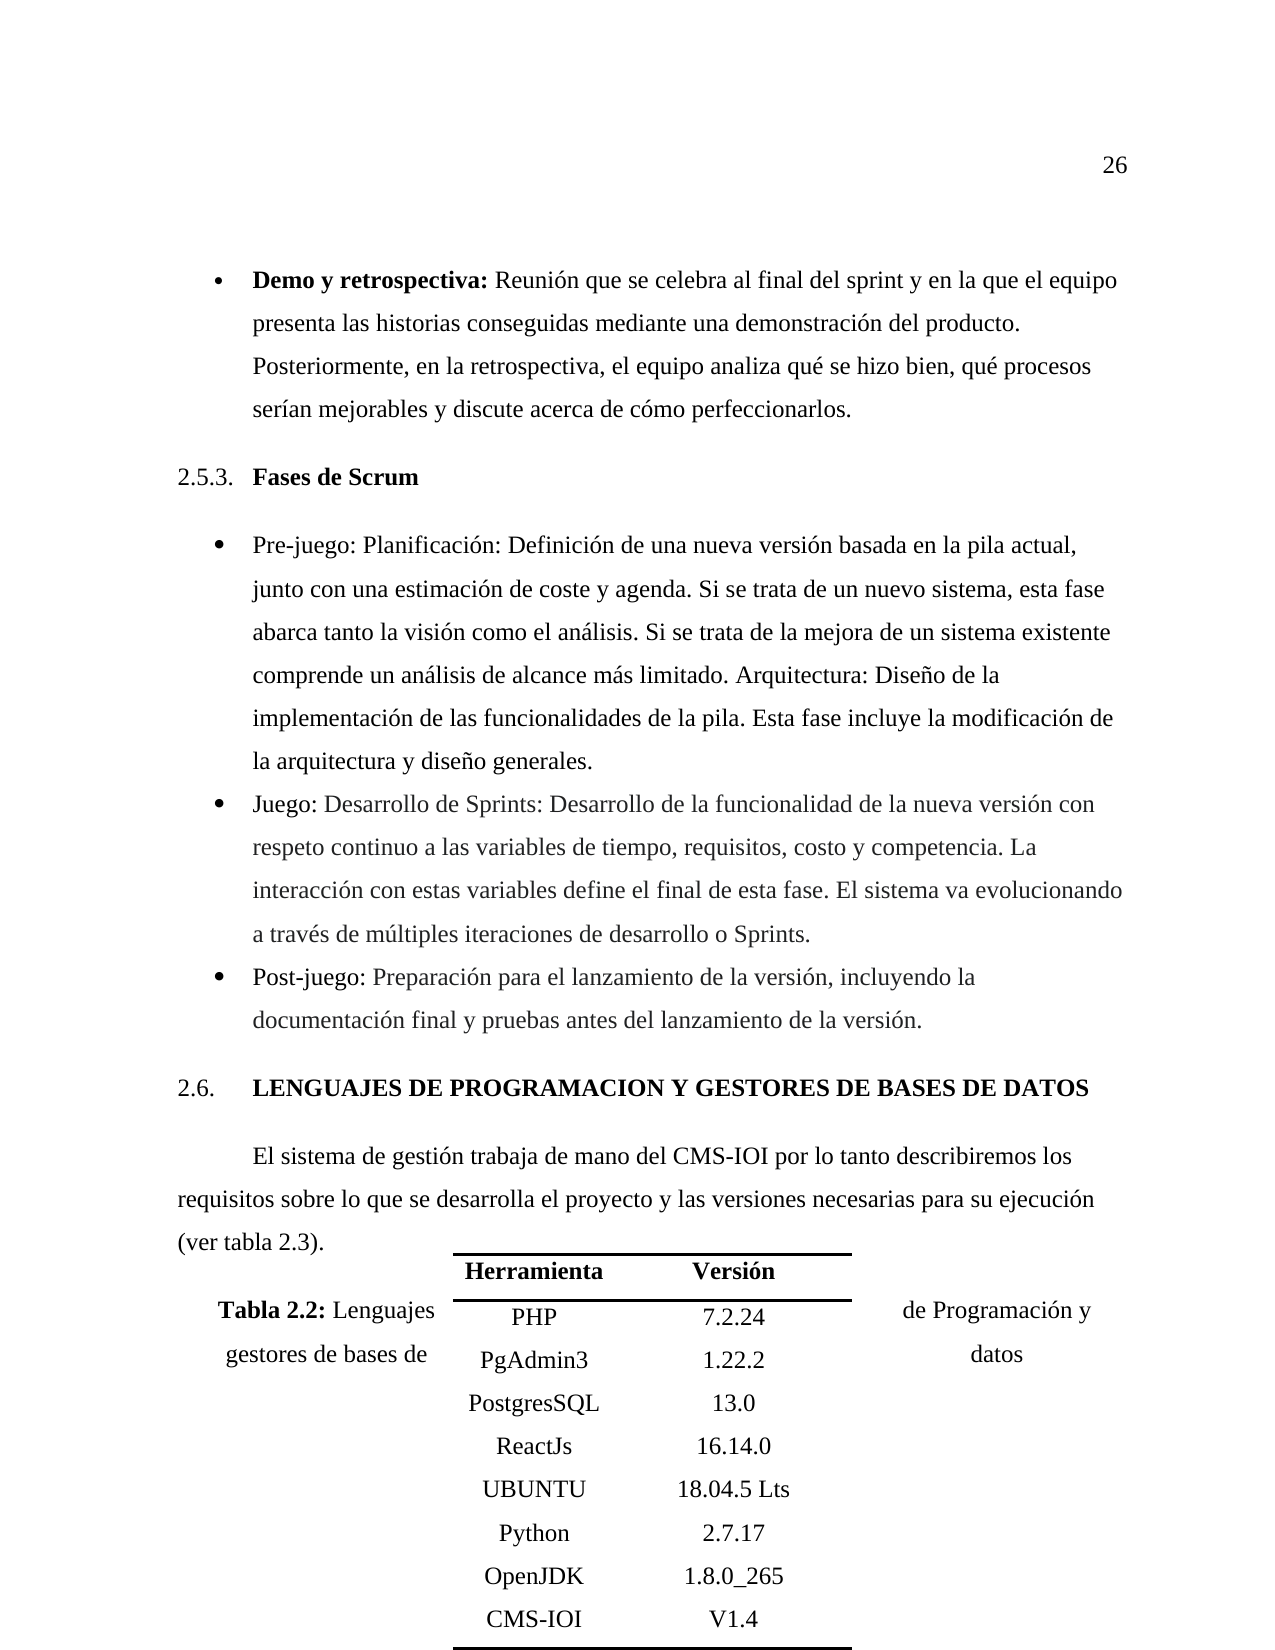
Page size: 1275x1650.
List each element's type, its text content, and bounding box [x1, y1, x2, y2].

list Juego: Desarrollo de Sprints: Desarrollo de la funcionalidad de la nueva versión con respeto continuo a las variables de tiempo, requisitos, costo y competencia. La interacción con estas variables define el final de esta fase. El sistema va evolucionando a través de múltiples iteraciones de desarrollo o Sprints. [215, 789, 1127, 947]
table_cell 7.2.24 1.22.2 13.0 16.14.0 18.04.5 Lts 2.7.17 1.8.0_265 V1.4 [615, 1302, 852, 1647]
text El sistema de gestión trabaja de mano del CMS-IOI por lo tanto describiremos los requisitos sobre lo que se desarrolla el proyecto y las versiones necesarias para su ejecución (ver tabla 2.3). [177, 1141, 1127, 1256]
list Post-juego: Preparación para el lanzamiento de la versión, incluyendo la documentación final y pruebas antes del lanzamiento de la versión. [215, 962, 1127, 1034]
table_cell PHP PgAdmin3 PostgresSQL ReactJs UBUNTU Python OpenJDK CMS-IOI [453, 1302, 615, 1647]
table_header Herramienta [453, 1256, 615, 1299]
table_header Versión [615, 1256, 852, 1299]
list Demo y retrospectiva: Reunión que se celebra al final del sprint y en la que el equipo presenta las historias conseguidas mediante una demonstración del producto. Posteriormente, en la retrospectiva, el equipo analiza qué se hizo bien, qué procesos serían mejorables y discute acerca de cómo perfeccionarlos. [215, 265, 1127, 423]
subtitle Fases de Scrum [177, 462, 1127, 491]
list Pre-juego: Planificación: Definición de una nueva versión basada en la pila actual, junto con una estimación de coste y agenda. Si se trata de un nuevo sistema, esta fase abarca tanto la visión como el análisis. Si se trata de la mejora de un sistema existente comprende un análisis de alcance más limitado. Arquitectura: Diseño de la implementación de las funcionalidades de la pila. Esta fase incluye la modificación de la arquitectura y diseño generales. [215, 531, 1127, 775]
subtitle LENGUAJES DE PROGRAMACION Y GESTORES DE BASES DE DATOS [177, 1073, 1127, 1102]
